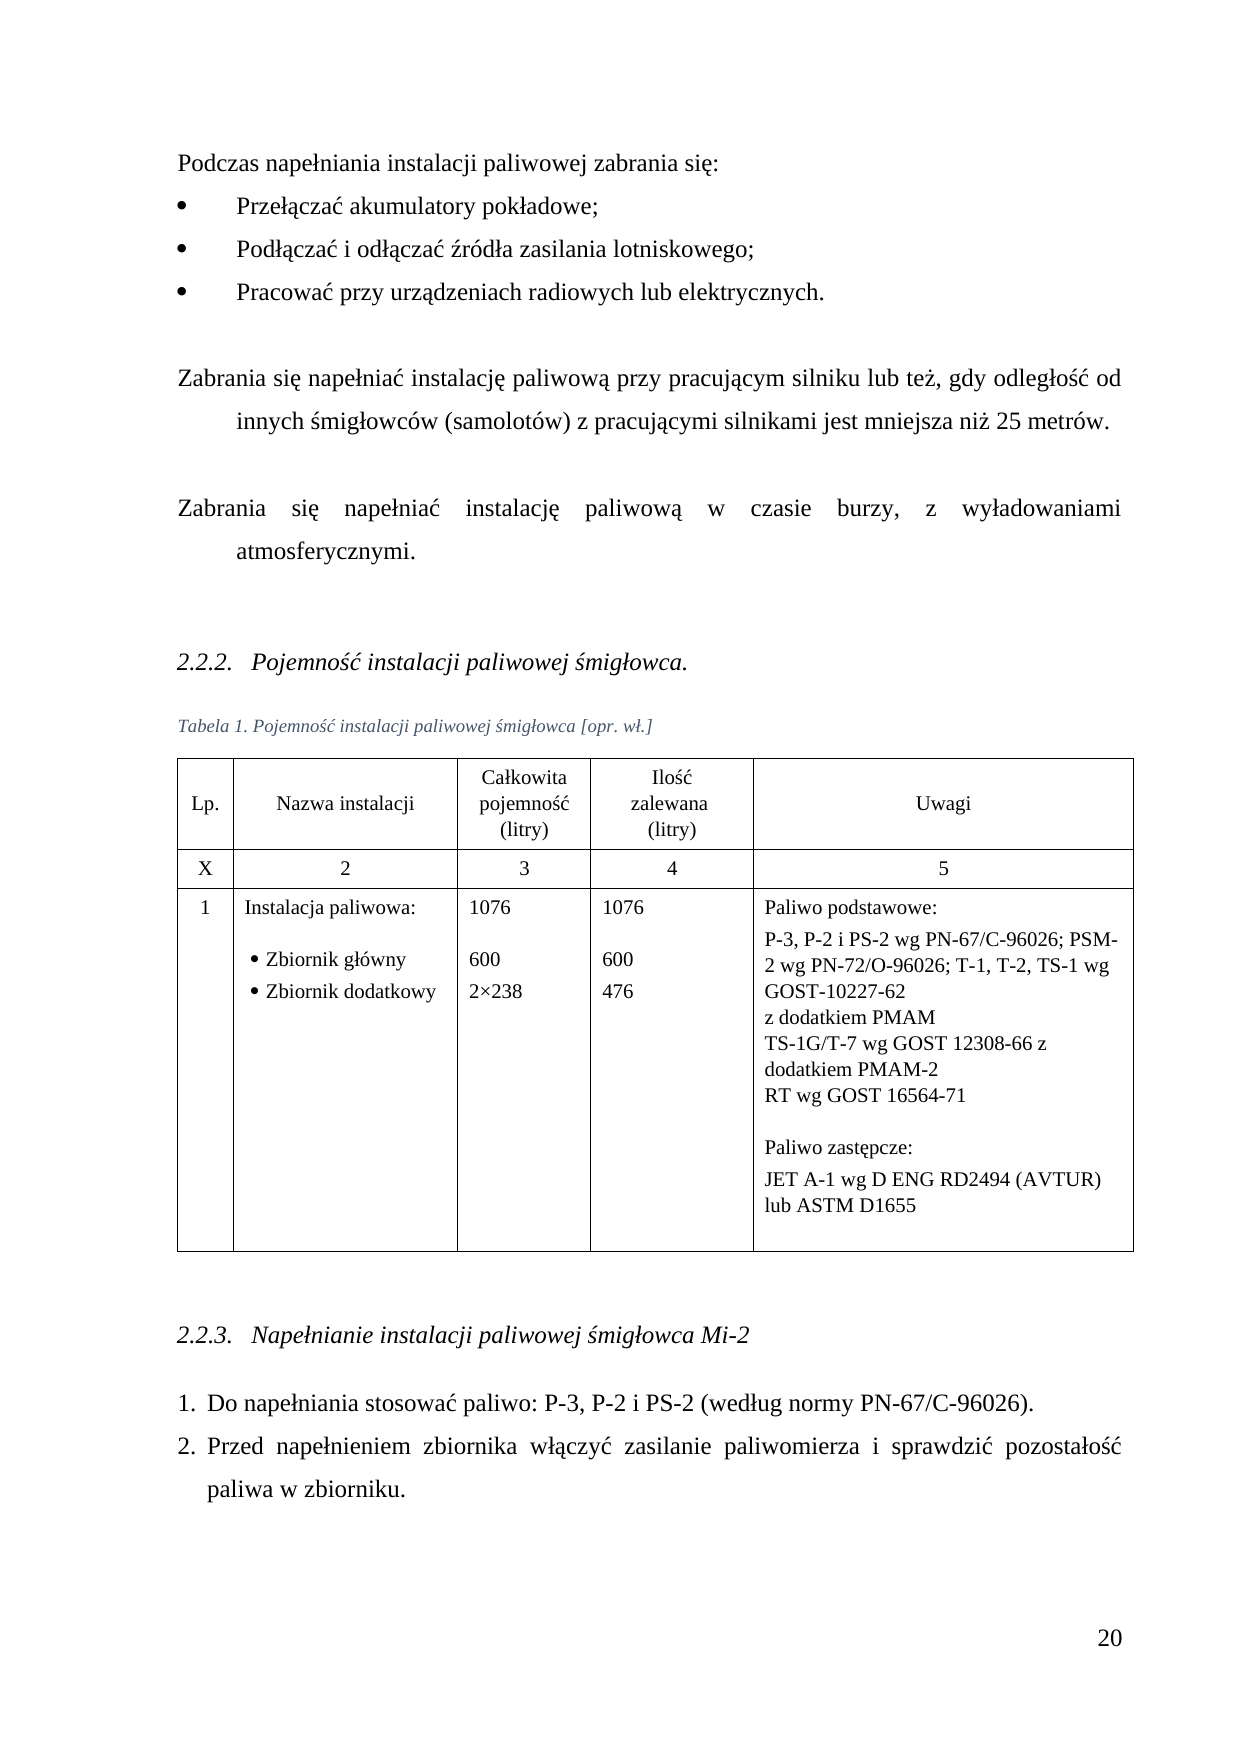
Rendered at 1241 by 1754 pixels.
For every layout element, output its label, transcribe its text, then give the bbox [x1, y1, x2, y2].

table_header Lp. [178, 759, 233, 849]
table_cell 1076 600 476 [591, 889, 753, 1251]
table_cell Instalacja paliwowa: Zbiornik główny Zbiornik dodatkowy [234, 889, 457, 1251]
table_cell 1076 600 2×238 [458, 889, 590, 1251]
subtitle Napełnianie instalacji paliwowej śmigłowca Mi-2 [177, 1320, 1122, 1348]
table_header Całkowita pojemność (litry) [458, 759, 590, 849]
table_cell 2 [234, 850, 457, 888]
table_cell 5 [754, 850, 1133, 888]
table_cell X [178, 850, 233, 888]
table_cell 1 [178, 889, 233, 1251]
subtitle Pojemność instalacji paliwowej śmigłowca. [177, 647, 1122, 676]
list Przełączać akumulatory pokładowe; [177, 191, 1122, 219]
text Tabela 1. Pojemność instalacji paliwowej śmigłowca [opr. wł.] [177, 715, 1122, 737]
list Podłączać i odłączać źródła zasilania lotniskowego; [177, 234, 1122, 263]
table_cell 4 [591, 850, 753, 888]
table_header Uwagi [754, 759, 1133, 849]
list Do napełniania stosować paliwo: P-3, P-2 i PS-2 (według normy PN-67/C-96026). [177, 1388, 1122, 1417]
list Zabrania się napełniać instalację paliwową przy pracującym silniku lub też, gdy odległość od innych śmigłowców (samolotów) z pracującymi silnikami jest mniejsza niż 25 metrów. [177, 363, 1122, 435]
list Pracować przy urządzeniach radiowych lub elektrycznych. [177, 277, 1122, 306]
list Zabrania się napełniać instalację paliwową w czasie burzy, z wyładowaniami atmosferycznymi. [177, 493, 1122, 564]
table_header Nazwa instalacji [234, 759, 457, 849]
table_header Ilość zalewana (litry) [591, 759, 753, 849]
list Podczas napełniania instalacji paliwowej zabrania się: [177, 148, 1122, 176]
list Przed napełnieniem zbiornika włączyć zasilanie paliwomierza i sprawdzić pozostałość paliwa w zbiorniku. [177, 1431, 1122, 1503]
table_cell 3 [458, 850, 590, 888]
table_cell Paliwo podstawowe: P-3, P-2 i PS-2 wg PN-67/C-96026; PSM-2 wg PN-72/O-96026; T-1, T-2, TS-1 wg GOST-10227-62 z dodatkiem PMAM TS-1G/T-7 wg GOST 12308-66 z dodatkiem PMAM-2 RT wg GOST 16564-71 Paliwo zastępcze: JET A-1 wg D ENG RD2494 (AVTUR) lub ASTM D1655 [754, 889, 1133, 1251]
